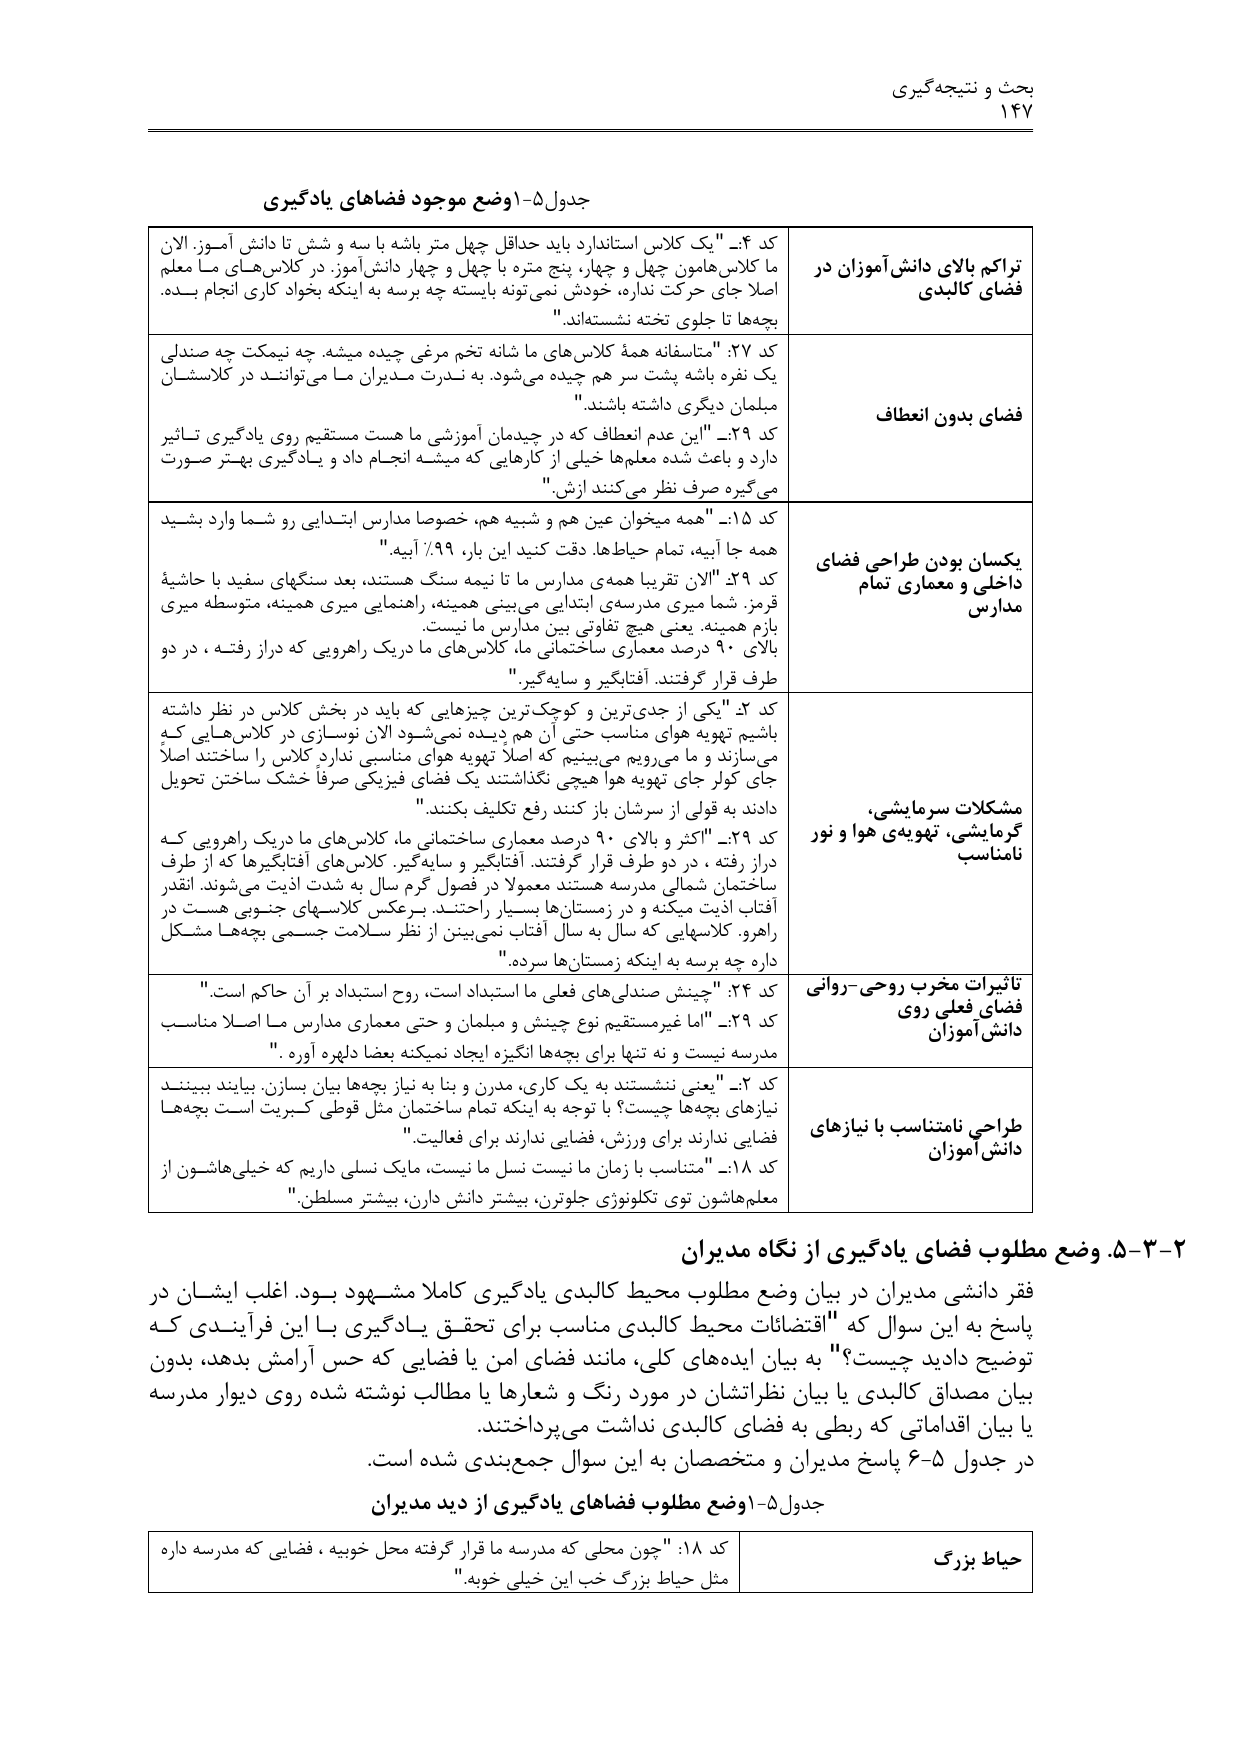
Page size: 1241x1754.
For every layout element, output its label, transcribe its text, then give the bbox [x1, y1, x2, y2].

table_cell کد 24: "چینش صندلی‌های فعلی ما استبداد است، روح استبداد بر آن حاکم است." کد 29: "اما غیرمستقیم نوع چینش و مبلمان و حتی معماری مدارس ما اصلا مناسب مدرسه نیست و نه تنها برای بچه‌ها انگیزه ایجاد نمیکنه بعضا دلهره آوره ." [149, 975, 788, 1067]
table_cell یکسان بودن طراحی فضای داخلی و معماری تمام مدارس [789, 503, 1032, 692]
table_cell مشکلات سرمایشی، گرمایشی، تهویه‌ی هوا و نور نامناسب [789, 693, 1032, 974]
table_cell فضای بدون انعطاف [789, 335, 1032, 501]
text وضع مطلوب فضاهای یادگیری از دید مدیران [148, 1493, 1010, 1518]
text وضع موجود فضاهای یادگیری [148, 189, 667, 214]
table_cell کد 2: "‌یکی از جدی‌ترین و کوچک‌ترین چیزهایی که باید در بخش کلاس در نظر داشته باشیم تهویه هوای مناسب حتی آن هم دیده نمی‌شود الان نوسازی در کلاس‌هایی که می‌سازند و ما می‌رویم می‌بینیم که اصلاً تهویه هوای مناسبی ندارد کلاس را ساختند اصلاً جای کولر جای تهویه هوا هیچی نگذاشتند ‌یک فضای فیزیکی صرفاً خشک ساختن تحویل دادند به قولی از سرشان باز کنند رفع تکلیف بکنند." کد 29: "اکثر و بالای 90 درصد معماری ساختمانی ما، کلاس‌های ما در‌یک راهرویی که دراز رفته ، در دو طرف قرار گرفتند. آفتابگیر و سایه‌گیر. کلاس‌های آفتابگیرها که از طرف ساختمان شمالی مدرسه هستند معمولا در فصول گرم سال به شدت اذیت می‌شوند. انقدر آفتاب اذیت میکنه و در زمستان‌ها بسیار راحتند. برعکس کلاسهای جنوبی هست در راهرو. کلاسهایی که سال به سال آفتاب نمی‌بینن از نظر سلامت جسمی ‌بچه‌ها مشکل داره چه برسه به اینکه زمستان‌ها سرده." [149, 693, 788, 974]
table_cell کد 15: "همه میخوان عین هم و شبیه هم، خصوصا مدارس ابتدایی رو شما وارد بشید همه جا آبیه، تمام حیاط‌ها. دقت کنید این بار، 99% آبیه." کد 29: "الان تقریبا همه‌ی مدارس ما تا نیمه سنگ هستند، بعد سنگهای سفید با حاشیۀ قرمز. شما میری مدرسه‌ی ابتدایی می‌بینی همینه، راهنمایی میری همینه، متوسطه میری بازم همینه.‌ یعنی هیچ تفاوتی بین مدارس ما نیست. بالای 90 درصد معماری ساختمانی ما، کلاس‌های ما در‌یک راهرویی که دراز رفته ، در دو طرف قرار گرفتند. آفتابگیر و سایه‌گیر." [149, 503, 788, 692]
table_header حیاط بزرگ [740, 1532, 1032, 1592]
table_header کد 4: "یک کلاس استاندارد باید حداقل چهل متر باشه با سه و شش تا دانش آموز. الان ما کلاس‌هامون چهل و چهار، پنج متره با چهل و چهار دانش‌آموز. در کلاس‌های ما معلم اصلا جای حرکت نداره، خودش نمی‌تونه بایسته چه برسه به اینکه بخواد کاری انجام بده. بچه‌ها تا جلوی تخته نشسته‌اند." [149, 228, 788, 334]
text فقر دانشی مدیران در بیان وضع مطلوب محیط کالبدی یادگیری کاملا مشهود بود. اغلب ایشان در پاسخ به این سوال که "اقتضائات محیط کالبدی مناسب برای تحقق یادگیری با این فرآیندی که توضیح دادید چیست؟" به بیان ایده‌های کلی، مانند فضای امن یا فضایی که حس آرامش بدهد، بدون بیان مصداق کالبدی یا بیان نظراتشان در مورد رنگ و شعارها یا مطالب نوشته شده روی دیوار مدرسه یا بیان اقداماتی که ربطی به فضای کالبدی نداشت می‌پرداختند. [148, 1279, 1033, 1443]
table_header تراکم بالای دانش‌آموزان در فضای کالبدی [789, 228, 1032, 334]
table_header کد 18: "چون محلی که مدرسه ما قرار گرفته محل خوبیه ، فضایی که مدرسه داره مثل حیاط بزرگ خب این خیلی خوبه." [149, 1532, 739, 1592]
table_cell طراحی نامتناسب با نیازهای دانش‌آموزان [789, 1068, 1032, 1212]
table_cell کد 27: "متاسفانه همۀ کلاس‌های ما شانه تخم مرغی چیده میشه. چه نیمکت چه صندلی ‌یک نفره باشه پشت سر هم چیده می‌شود. به ندرت مدیران ما می‌توانند در کلاسشان مبلمان دیگری داشته باشند." کد 29: "این عدم انعطاف که در چیدمان آموزشی ما هست مستقیم روی ‌یادگیری تاثیر دارد و باعث شده معلم‌ها خیلی از کارهایی که میشه انجام داد و‌ یادگیری بهتر صورت می‌گیره صرف نظر می‌کنند ازش." [149, 335, 788, 501]
table_cell کد 2:‌ "یعنی ننشستند به ‌یک کاری، مدرن و بنا به نیاز بچه‌ها بیان بسازن. بیایند ببینند نیازهای بچه‌ها چیست؟ با توجه به اینکه تمام ساختمان مثل قوطی کبریت است بچه‌ها فضایی ندارند برای ورزش، فضایی ندارند برای فعالیت." کد 18: "متناسب با زمان ما نیست نسل ما نیست، ما‌یک نسلی داریم که خیلی‌هاشون از معلم‌هاشون توی تکلونوژی جلوترن، بیشتر دانش دارن، بیشتر مسلطن." [149, 1068, 788, 1212]
text وضع مطلوب فضای یادگیری از نگاه مدیران [148, 1238, 1099, 1267]
table_cell تاثیرات مخرب روحی-روانی فضای فعلی روی دانش‌آموزان [789, 975, 1032, 1067]
text در جدول 5-6 پاسخ مدیران و متخصصان به این سوال جمع‌بندی شده است. [148, 1447, 1033, 1476]
